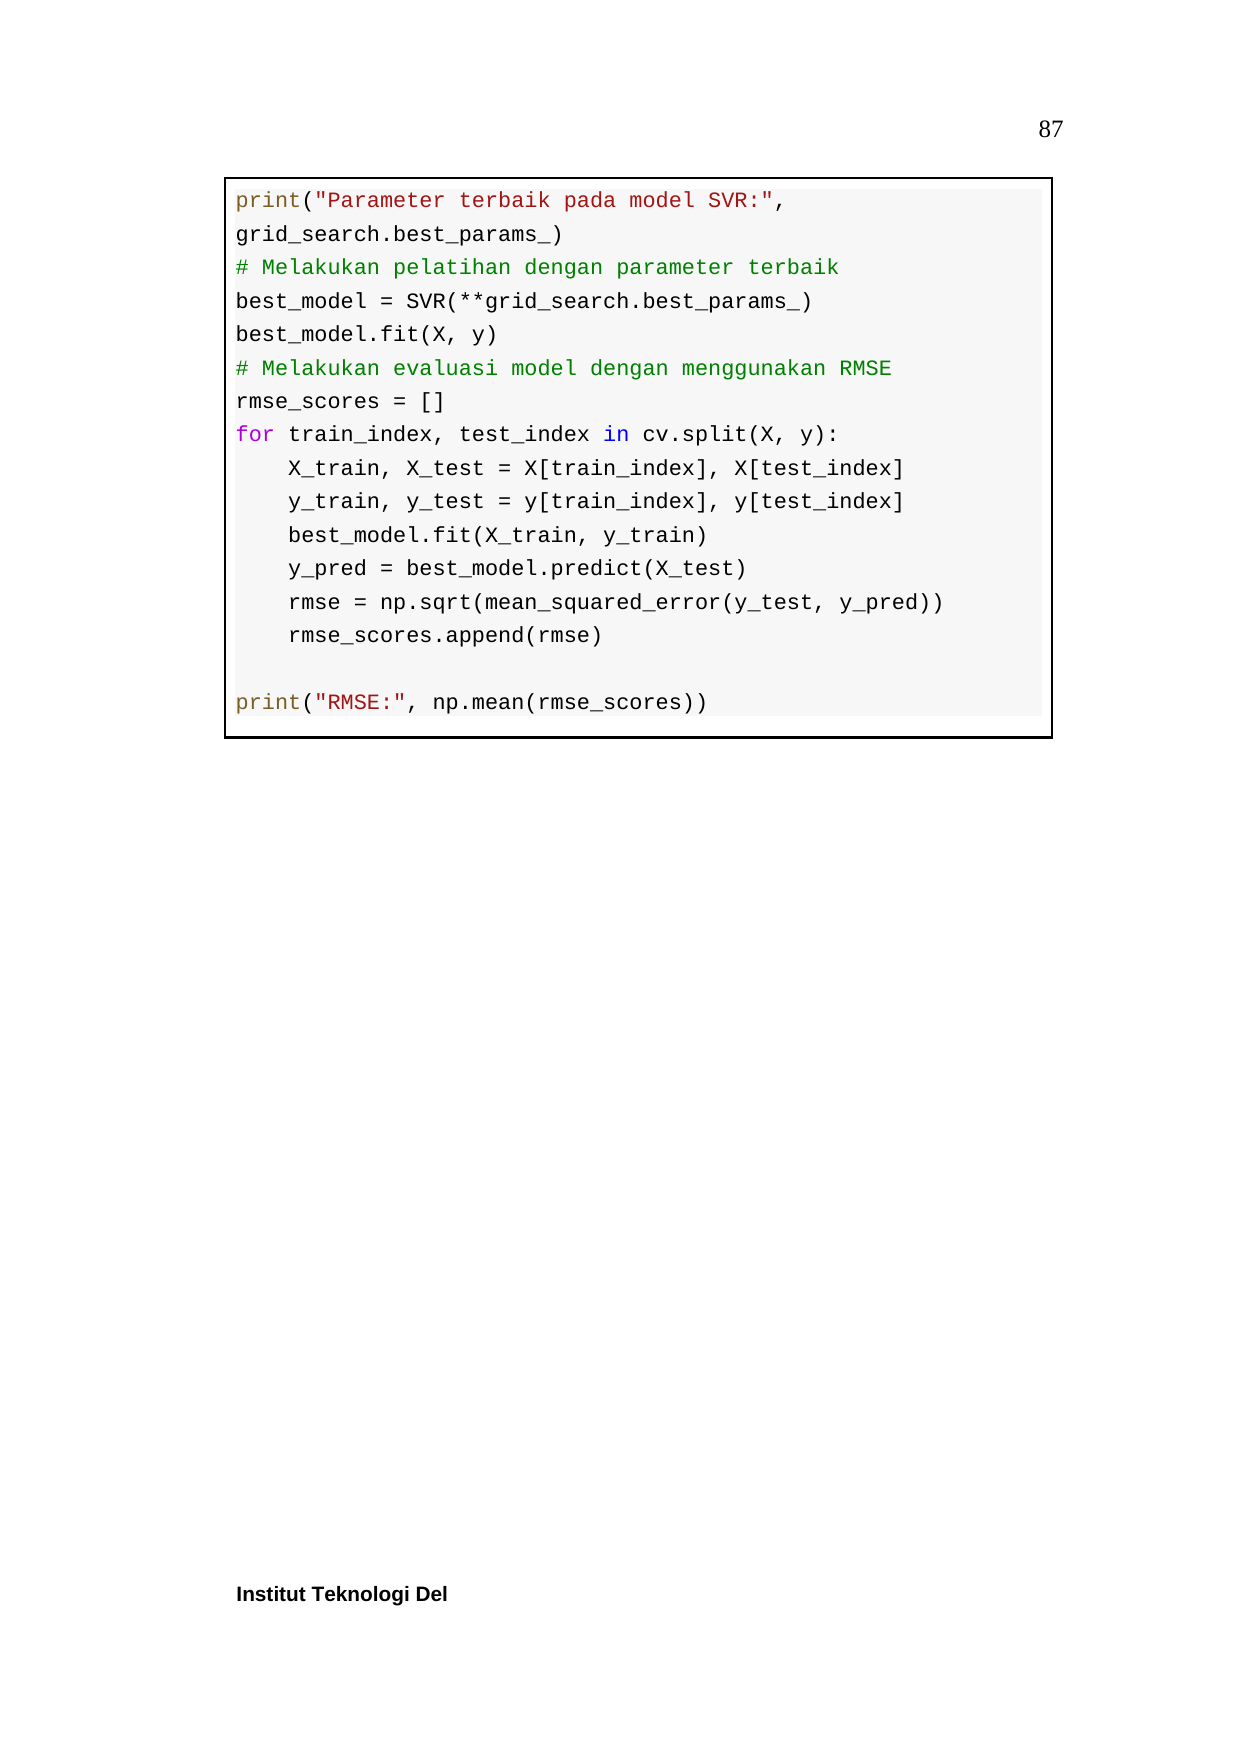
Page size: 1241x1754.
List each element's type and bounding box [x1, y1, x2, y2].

table_header [226, 179, 1051, 736]
